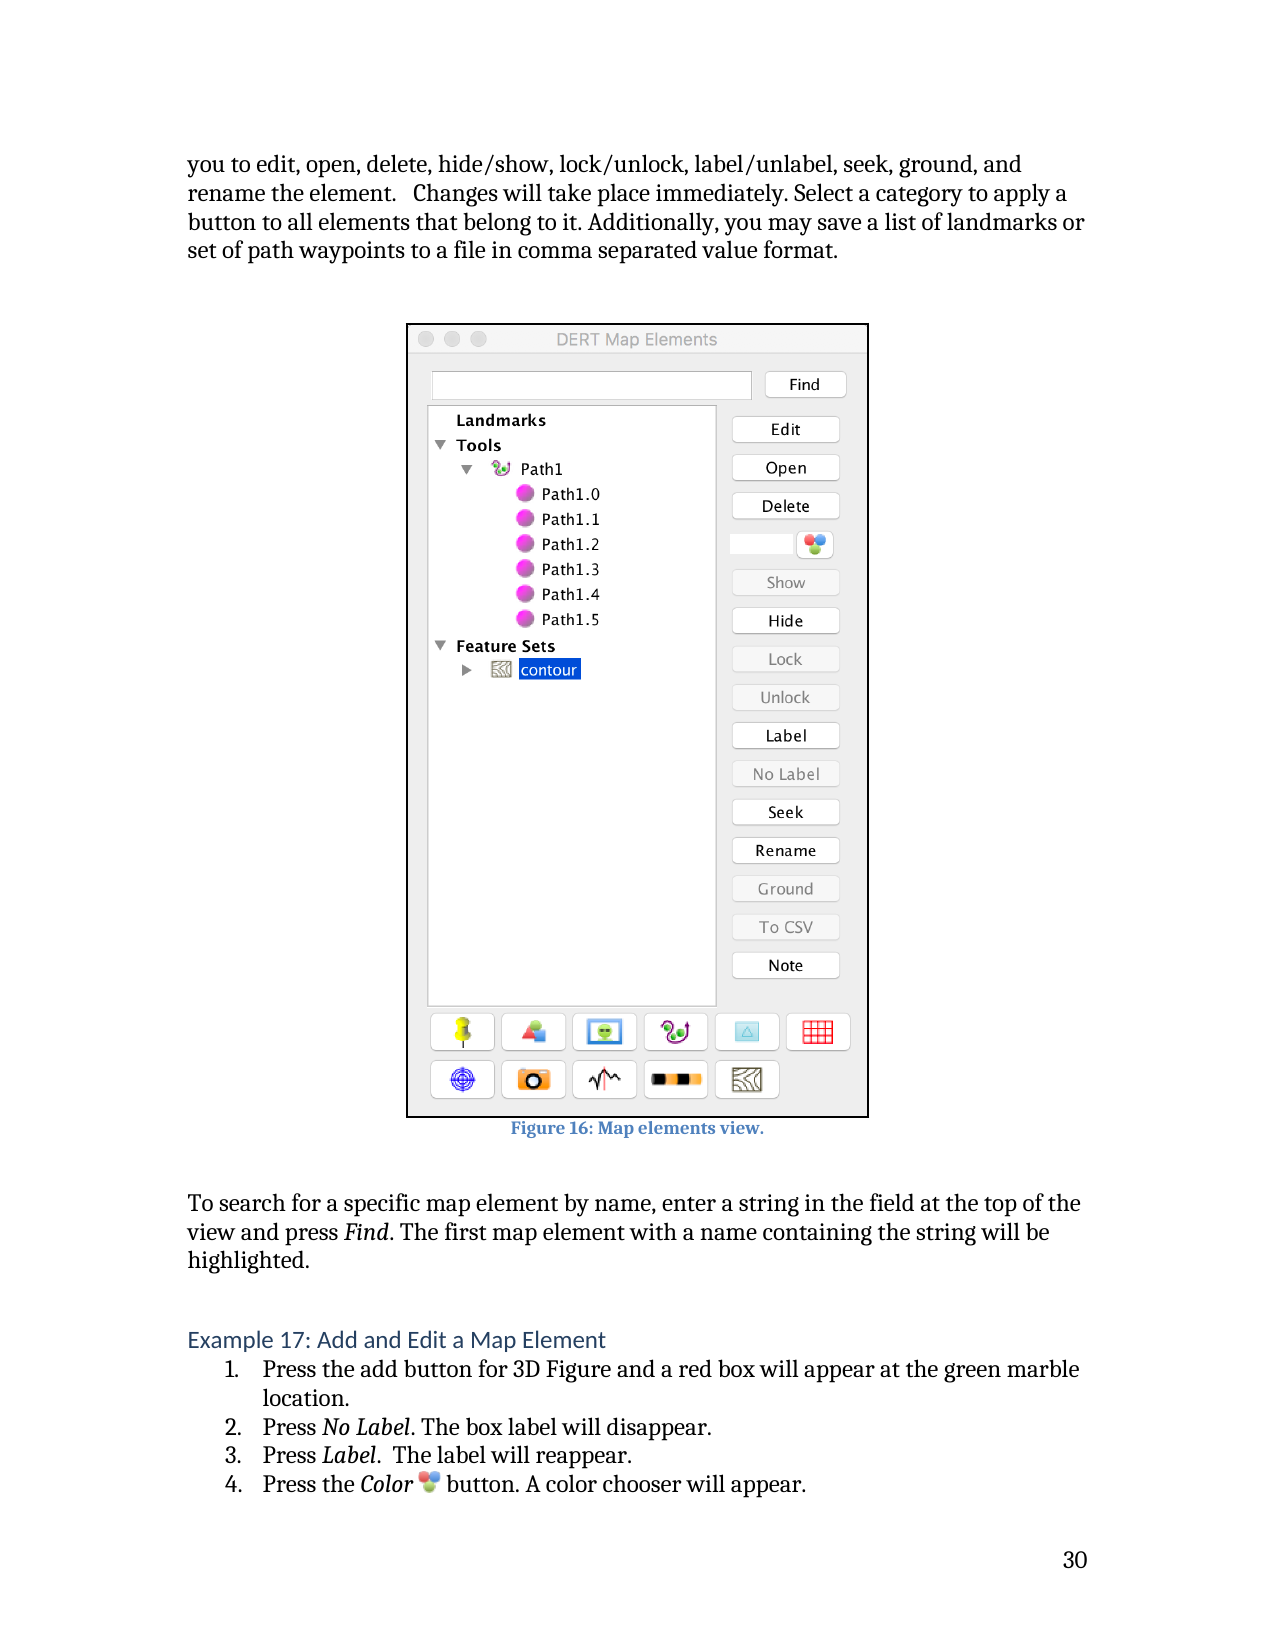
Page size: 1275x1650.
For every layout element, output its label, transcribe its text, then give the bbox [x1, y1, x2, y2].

picture [408, 325, 867, 1116]
list Press the add button for 3D Figure and a red box will appear at the green marble location. [225, 1355, 1087, 1413]
subtitle Example 17: Add and Edit a Map Element [187, 1325, 1087, 1355]
text To search for a specific map element by name, enter a string in the field at the top of the view and press Find. The first map element with a name containing the string will be highlighted. [187, 1189, 1087, 1275]
list Press the Color button. A color chooser will appear. [225, 1470, 1087, 1499]
picture [418, 1471, 441, 1493]
text Figure 16: Map elements view. [187, 1118, 1087, 1139]
list Press No Label. The box label will disappear. [225, 1413, 1087, 1441]
list Press Label. The label will reappear. [225, 1441, 1087, 1470]
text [187, 150, 1087, 265]
